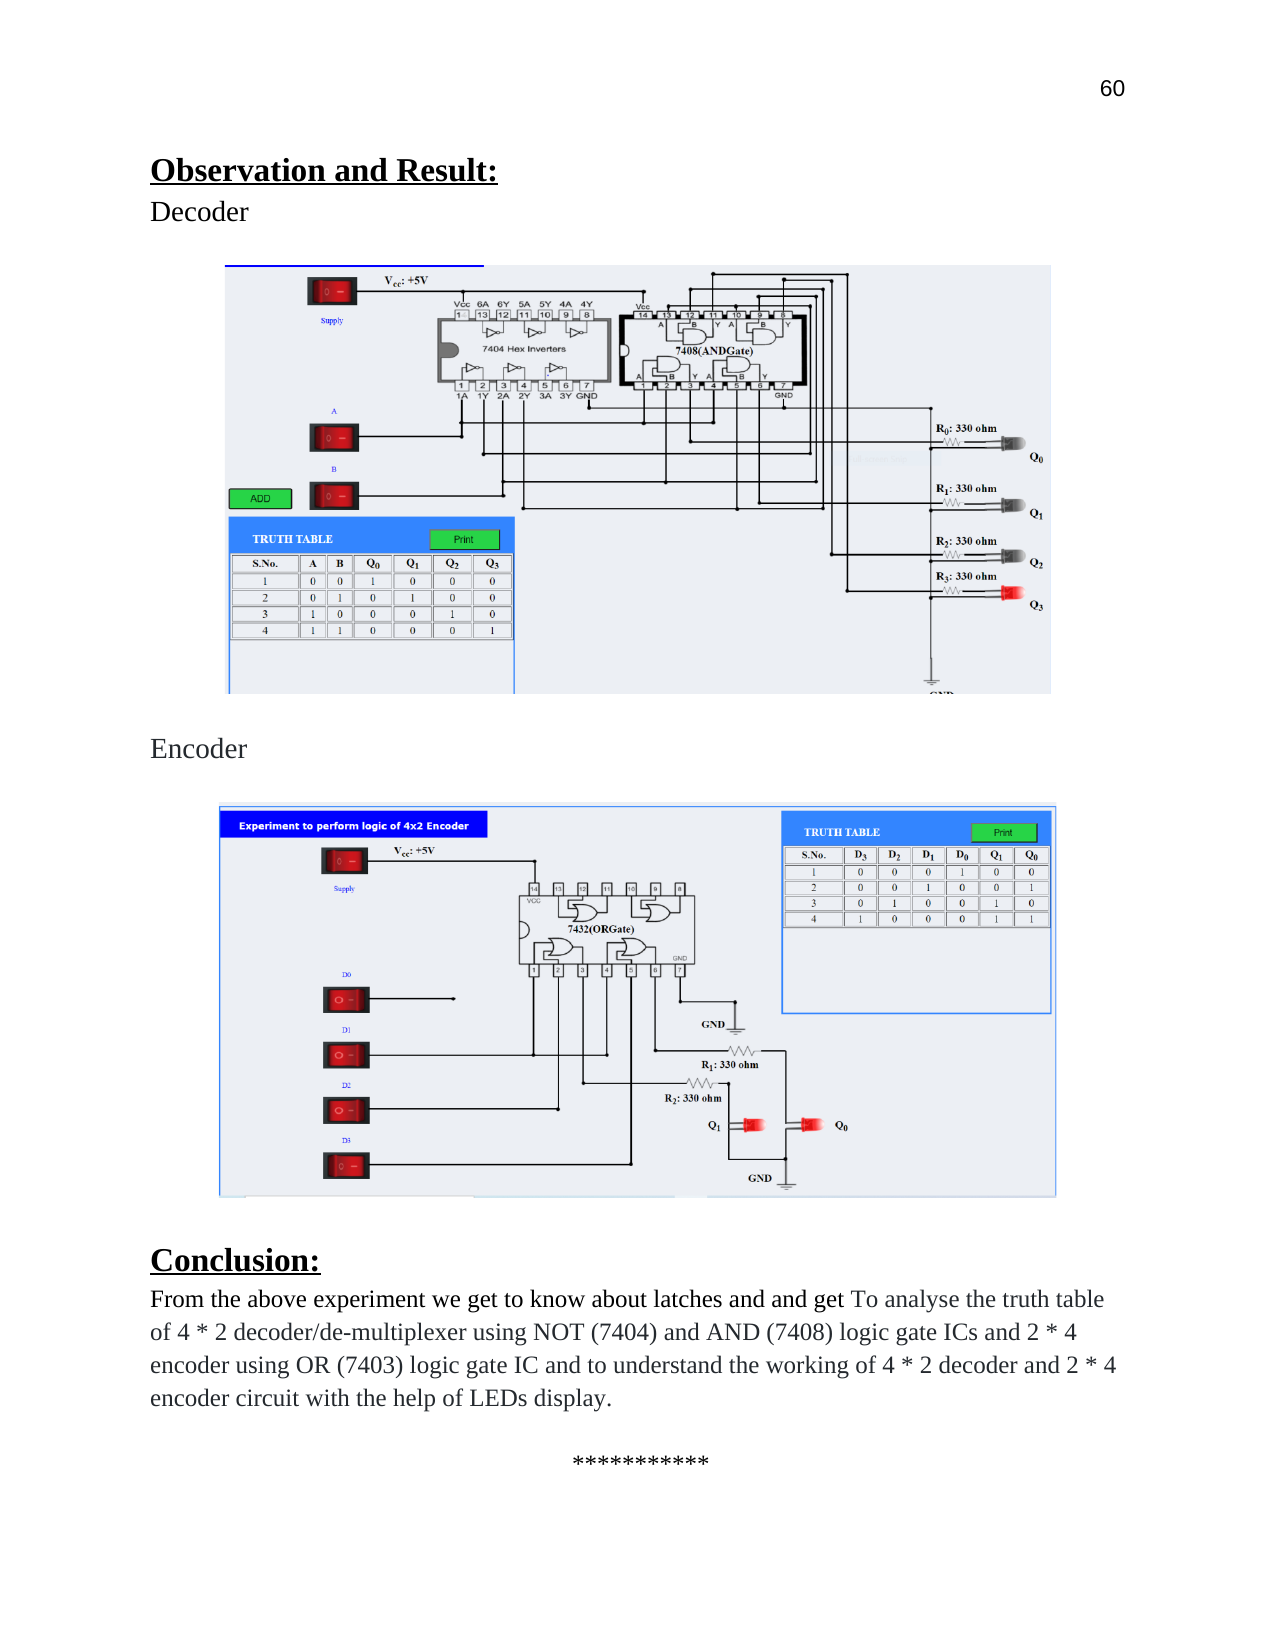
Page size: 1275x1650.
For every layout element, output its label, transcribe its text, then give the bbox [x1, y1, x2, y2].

text From the above experiment we get to know about latches and and get To analyse the truth table of 4 * 2 decoder/de-multiplexer using NOT (7404) and AND (7408) logic gate ICs and 2 * 4 encoder using OR (7403) logic gate IC and to understand the working of 4 * 2 decoder and 2 * 4 encoder circuit with the help of LEDs display. [150, 1284, 1125, 1412]
text Observation and Result: [150, 150, 1125, 188]
picture [224, 265, 1051, 694]
text Conclusion: [150, 1240, 1125, 1278]
text *********** [150, 1449, 1125, 1478]
picture [218, 802, 1057, 1198]
text Decoder [150, 194, 1125, 228]
text Encoder [150, 731, 1125, 764]
